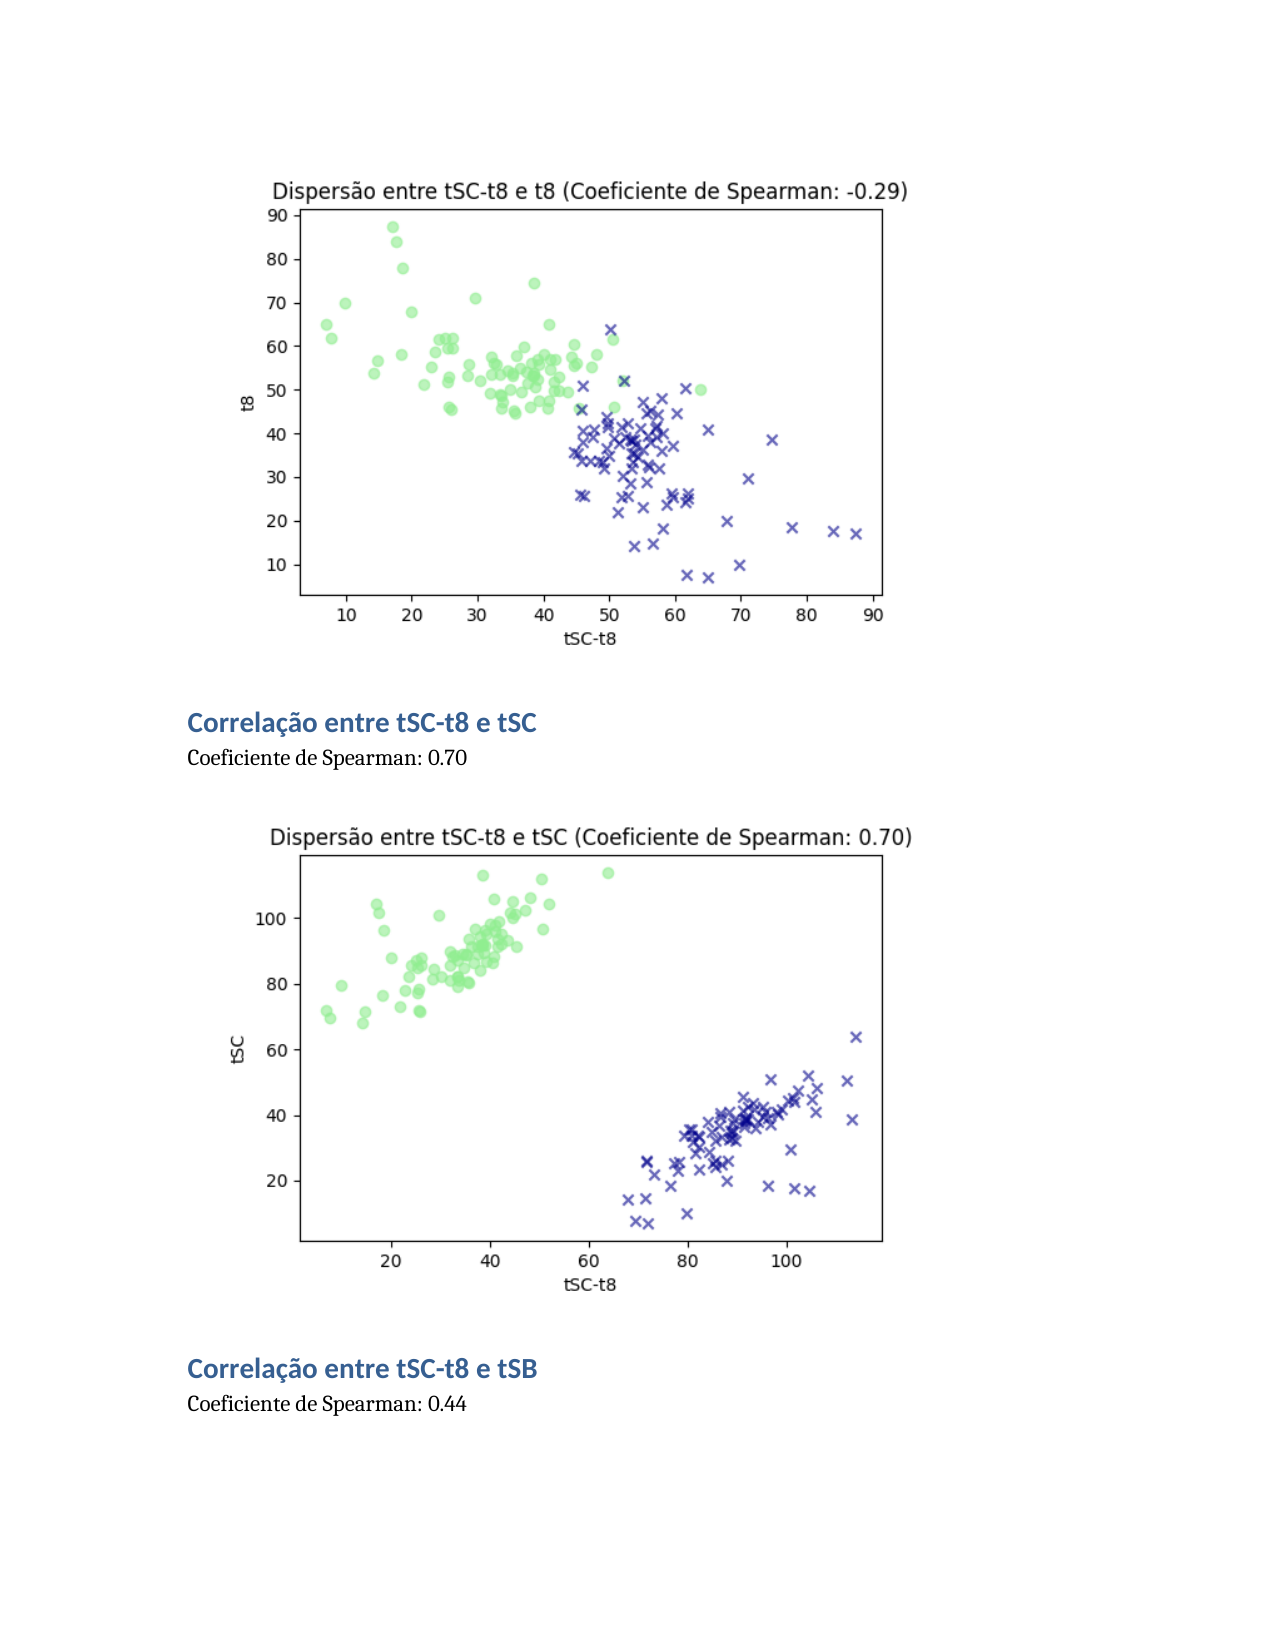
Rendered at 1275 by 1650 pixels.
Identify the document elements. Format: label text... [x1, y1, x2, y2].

text Coeficiente de Spearman: 0.70 [187, 745, 1087, 771]
picture [206, 150, 957, 650]
picture [206, 795, 957, 1296]
subtitle Correlação entre tSC-t8 e tSB [187, 1350, 1087, 1385]
subtitle Correlação entre tSC-t8 e tSC [187, 704, 1087, 739]
text Coeficiente de Spearman: 0.44 [187, 1391, 1087, 1417]
